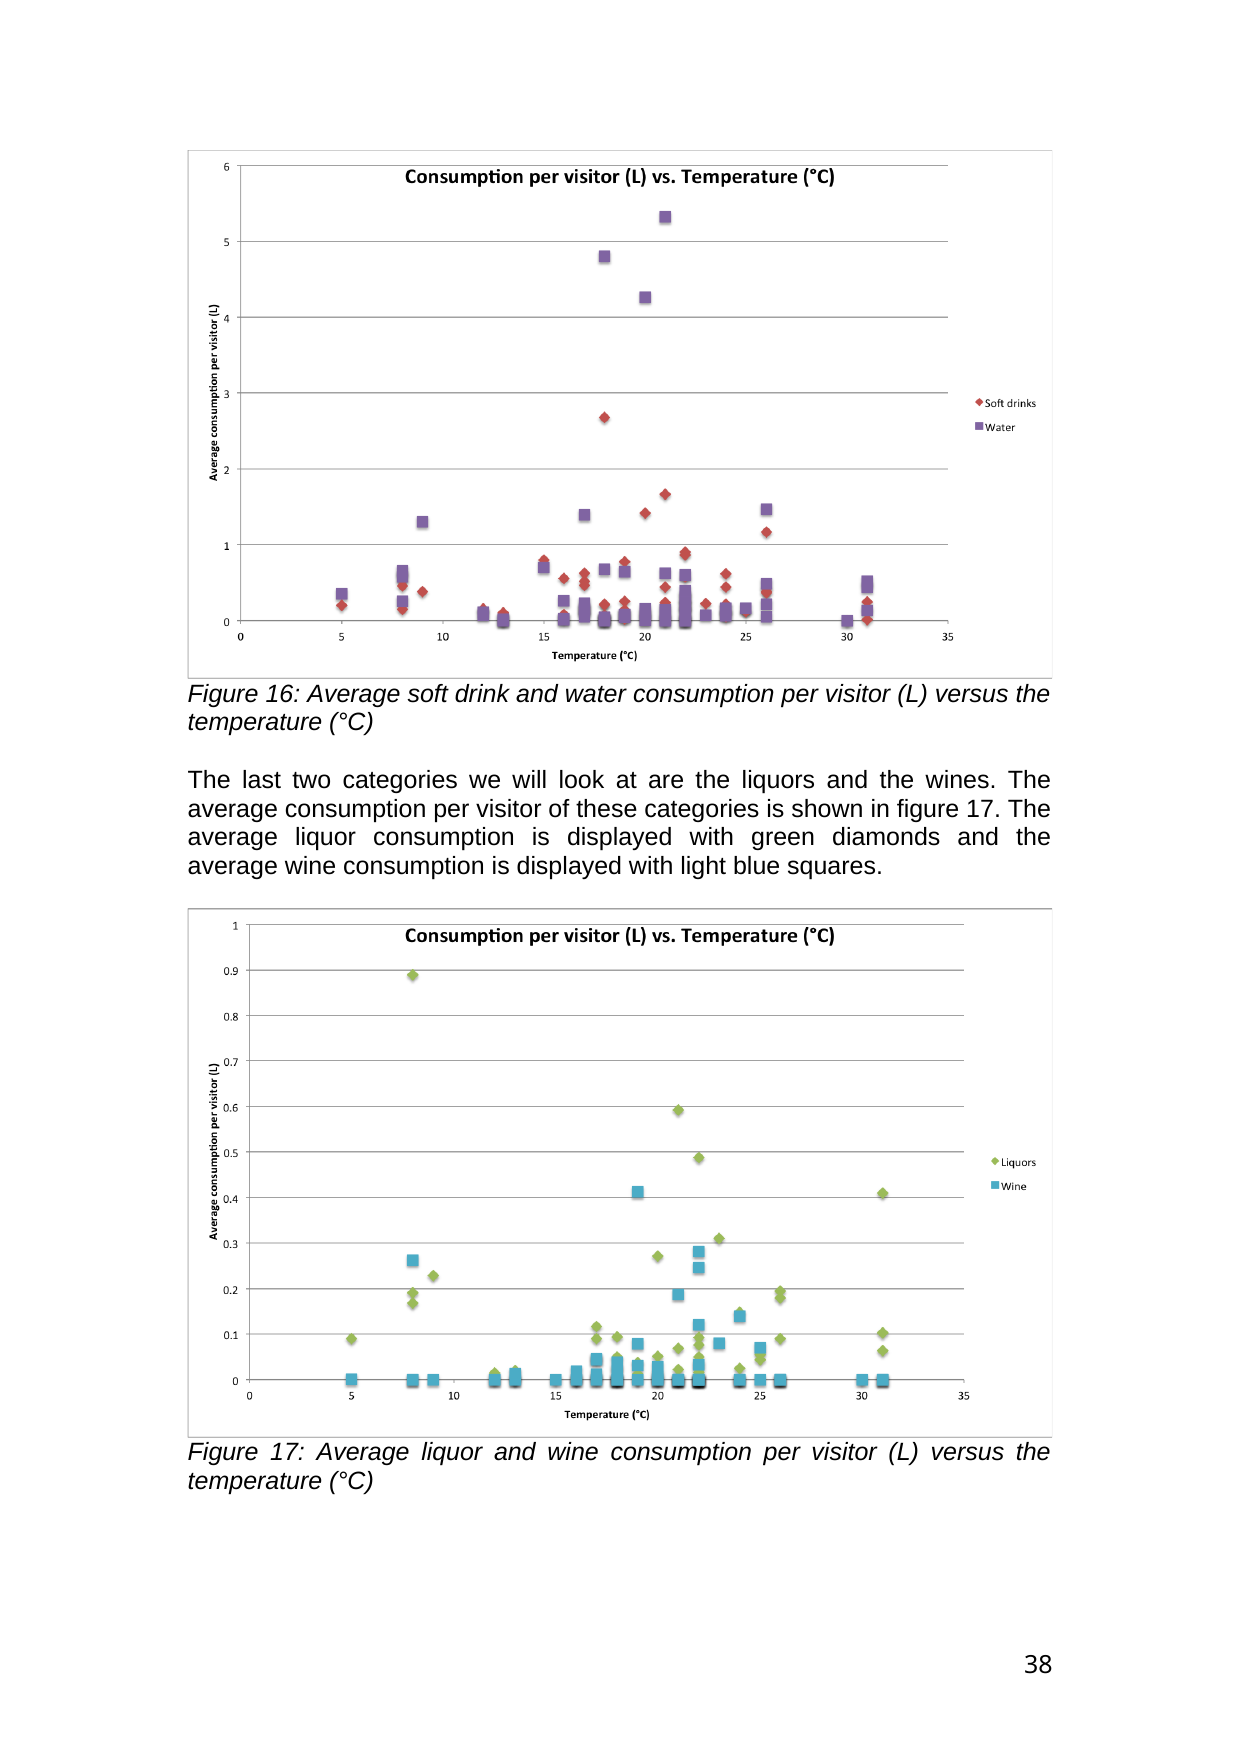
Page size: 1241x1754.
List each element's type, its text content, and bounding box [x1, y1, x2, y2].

text Figure 16: Average soft drink and water consumption per visitor (L) versus the temperature (°C) [187, 679, 1053, 736]
text Figure 17: Average liquor and wine consumption per visitor (L) versus the temperature (°C) [187, 1438, 1053, 1495]
picture [187, 150, 1053, 679]
picture [187, 908, 1053, 1438]
text The last two categories we will look at are the liquors and the wines. The average consumption per visitor of these categories is shown in figure 17. The average liquor consumption is displayed with green diamonds and the average wine consumption is displayed with light blue squares. [187, 765, 1053, 880]
